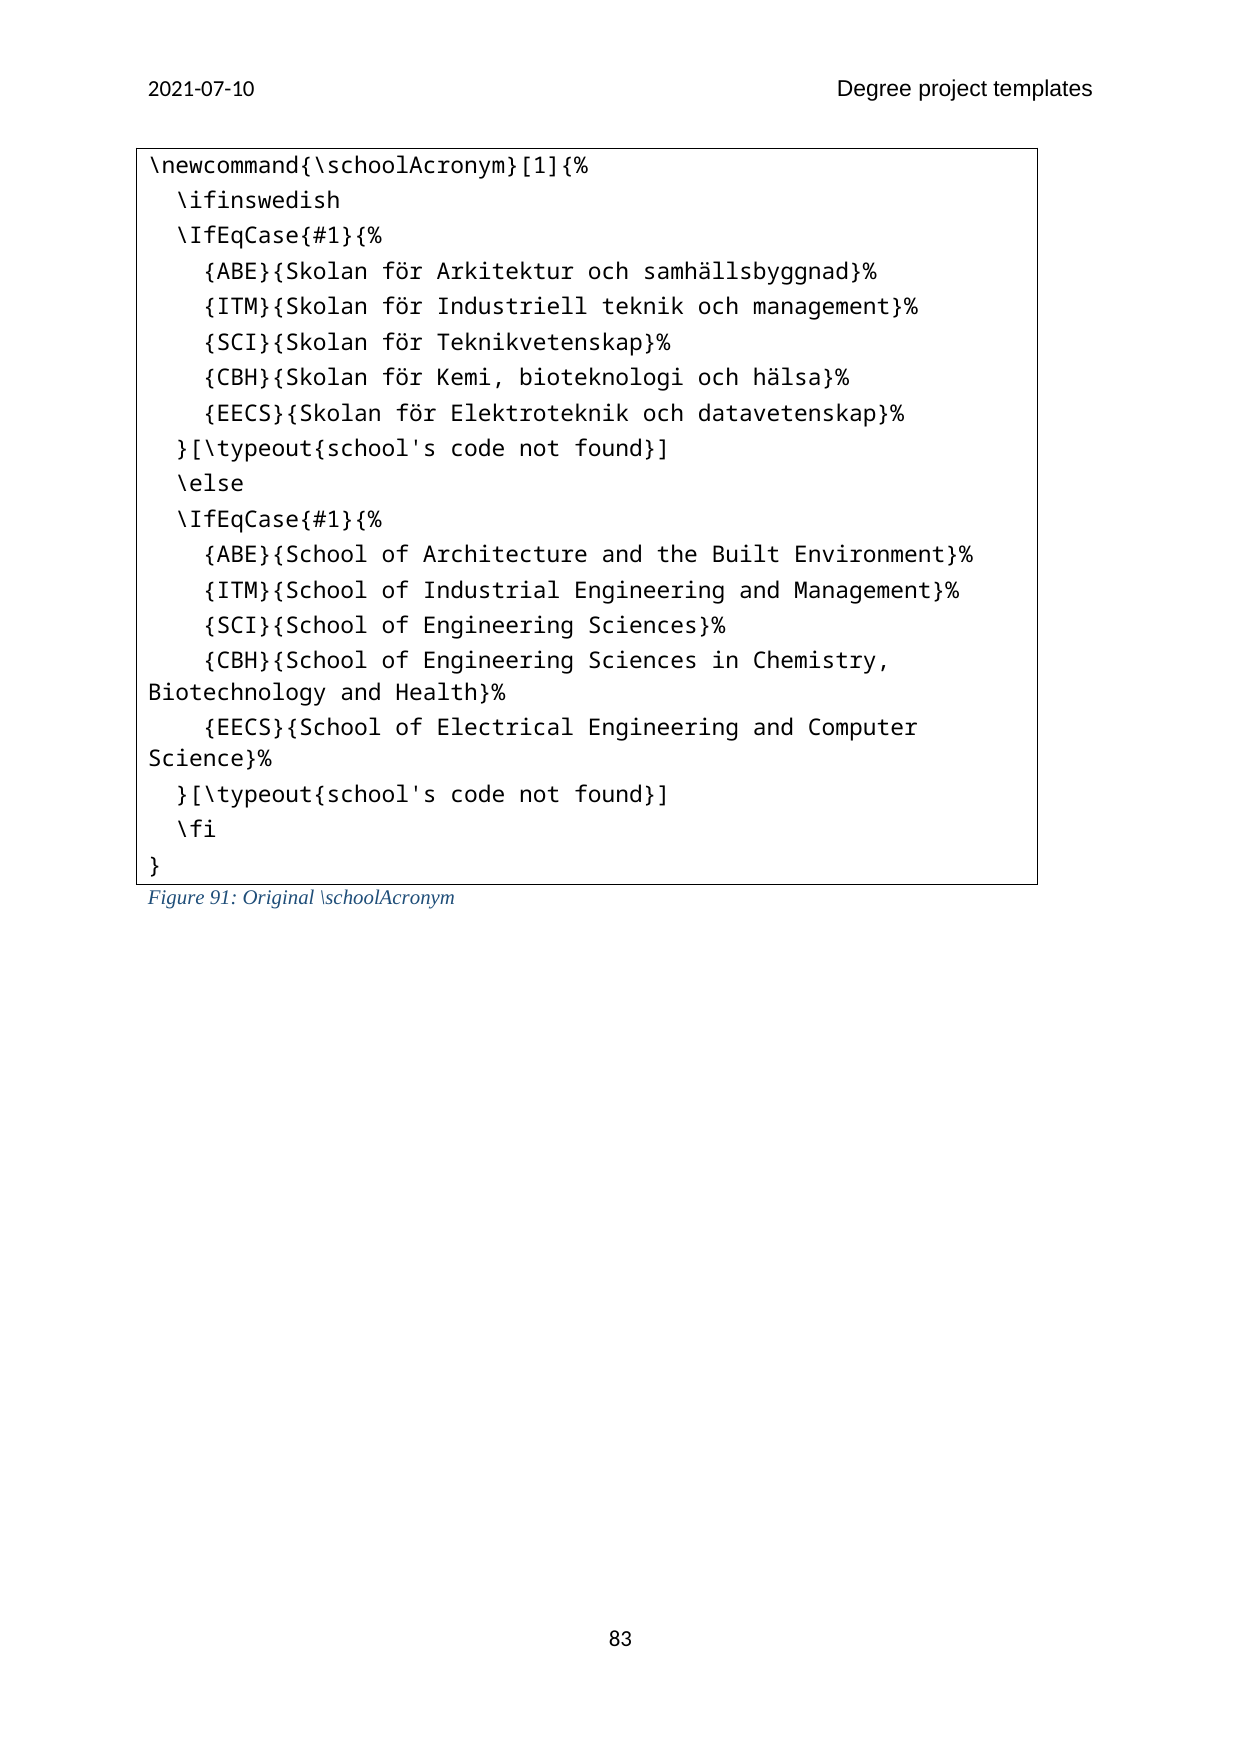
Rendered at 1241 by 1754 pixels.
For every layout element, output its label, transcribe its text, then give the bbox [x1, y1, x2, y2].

table_header \newcommand{\schoolAcronym}[1]{% \ifinswedish \IfEqCase{#1}{% {ABE}{Skolan för Arkitektur och samhällsbyggnad}% {ITM}{Skolan för Industriell teknik och management}% {SCI}{Skolan för Teknikvetenskap}% {CBH}{Skolan för Kemi, bioteknologi och hälsa}% {EECS}{Skolan för Elektroteknik och datavetenskap}% }[\typeout{school's code not found}] \else \IfEqCase{#1}{% {ABE}{School of Architecture and the Built Environment}% {ITM}{School of Industrial Engineering and Management}% {SCI}{School of Engineering Sciences}% {CBH}{School of Engineering Sciences in Chemistry, Biotechnology and Health}% {EECS}{School of Electrical Engineering and Computer Science}% }[\typeout{school's code not found}] \fi } [137, 149, 1037, 884]
